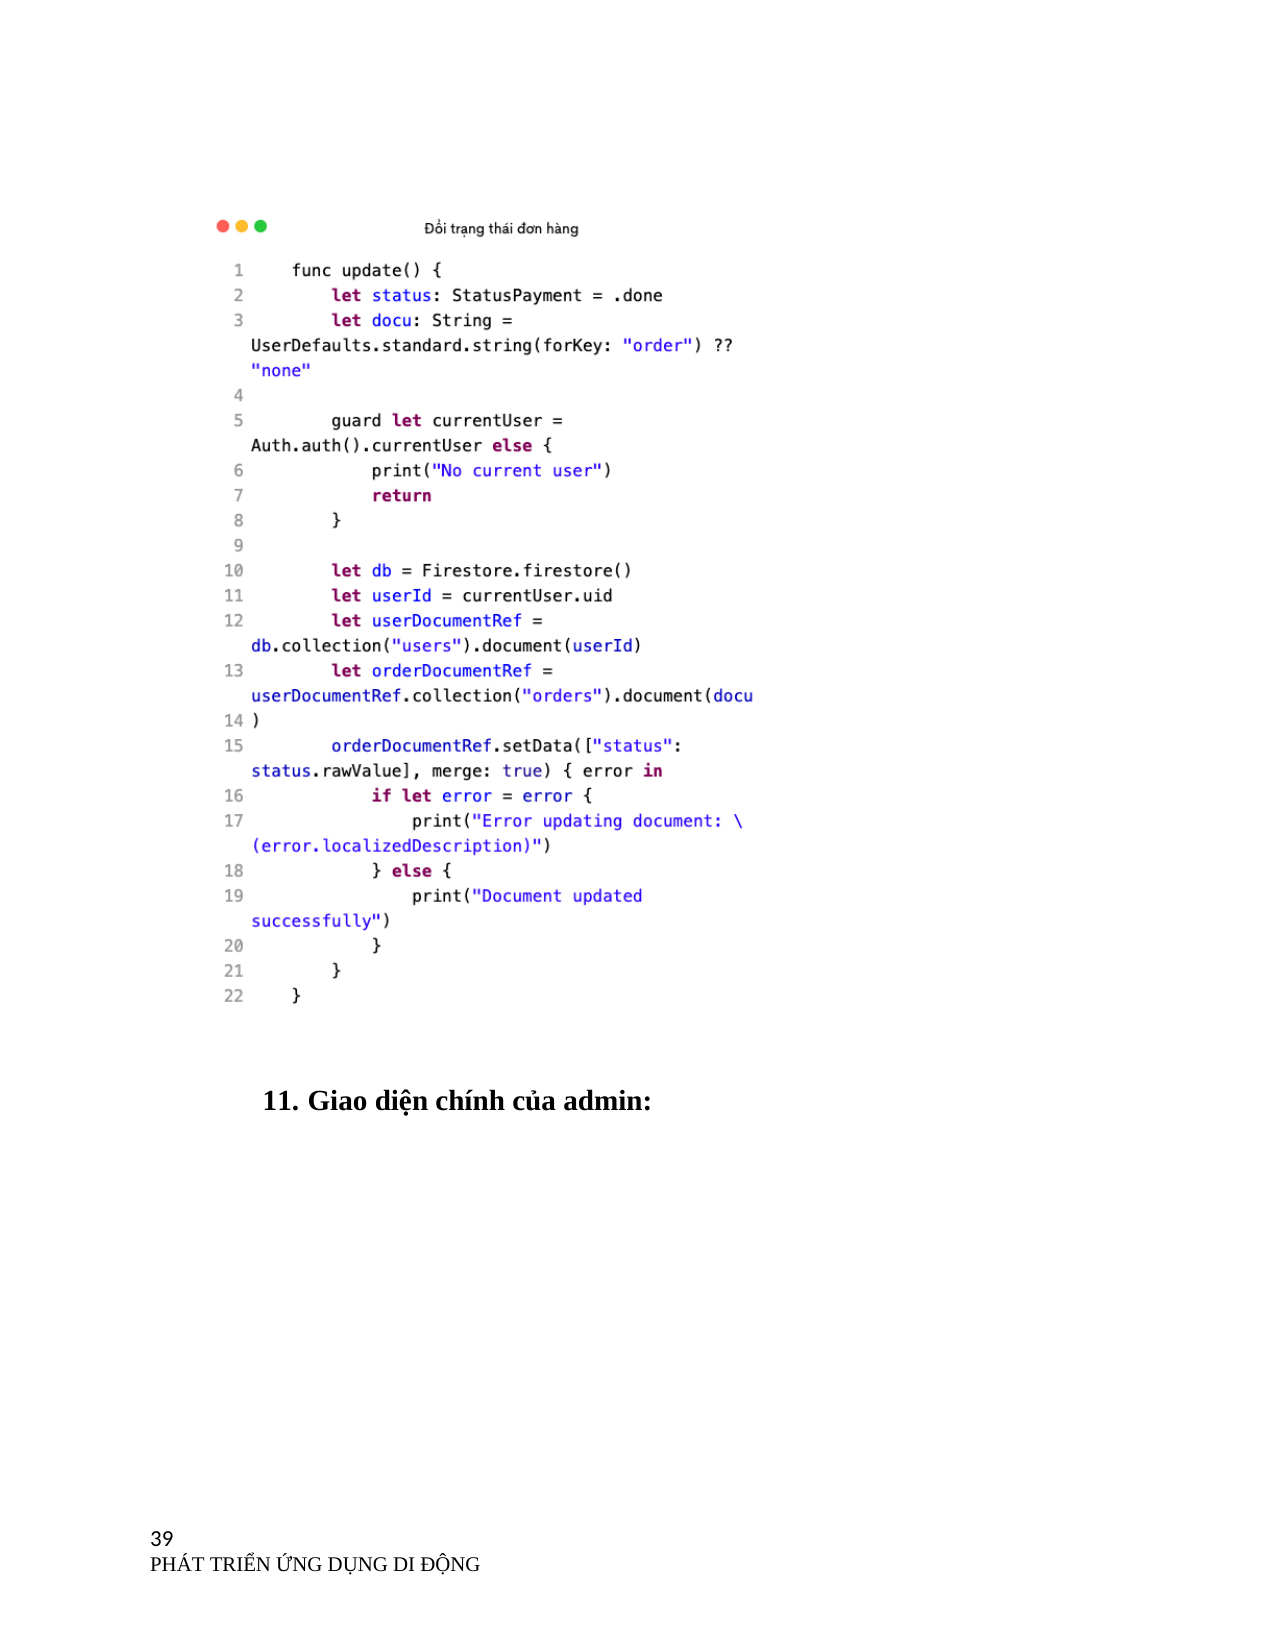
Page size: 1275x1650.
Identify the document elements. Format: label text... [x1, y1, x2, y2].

picture [150, 150, 834, 1080]
list Giao diện chính của admin: [262, 1083, 1125, 1117]
